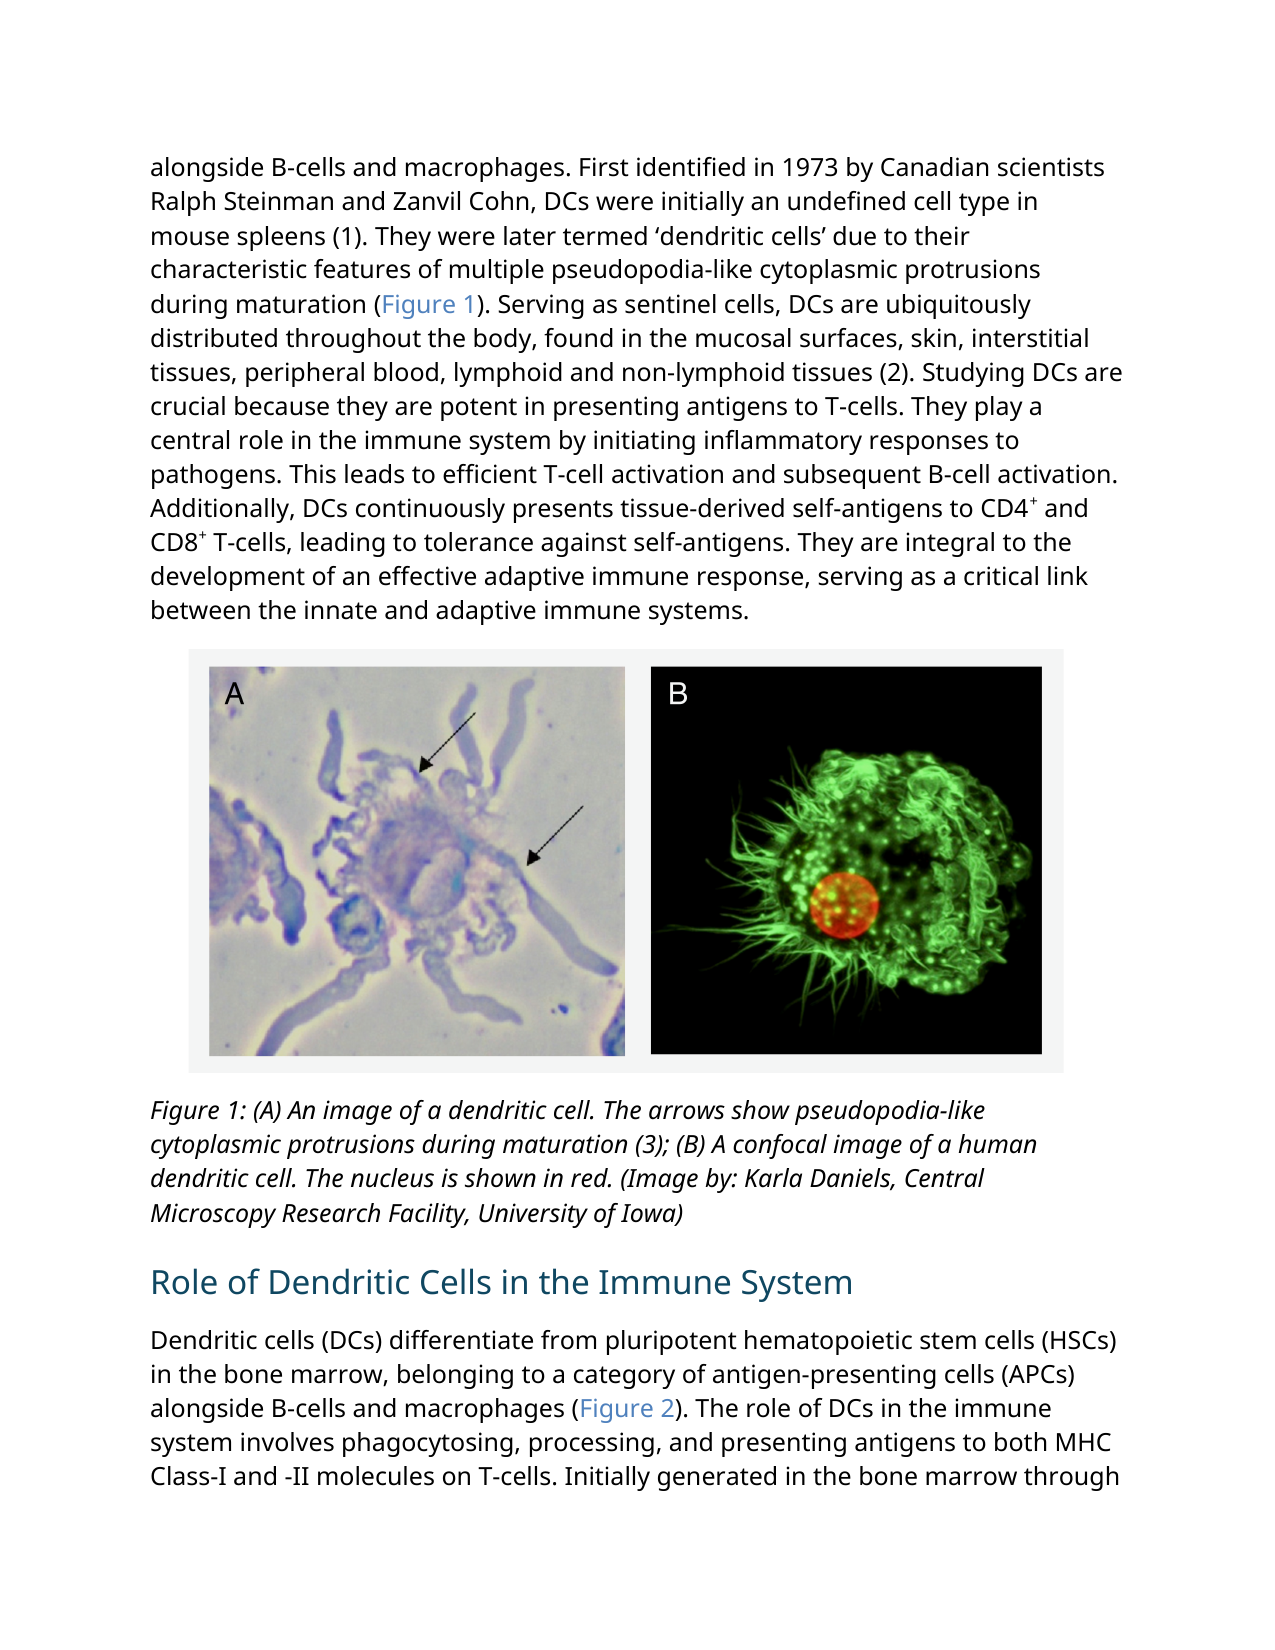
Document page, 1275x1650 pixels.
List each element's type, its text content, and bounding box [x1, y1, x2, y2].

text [150, 1323, 1125, 1493]
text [150, 150, 1125, 627]
subtitle Role of Dendritic Cells in the Immune System [150, 1258, 1125, 1304]
picture [188, 649, 1064, 1073]
table_header Figure 1: (A) An image of a dendritic cell. The arrows show pseudopodia-like cytoplasmic protrusions during maturation (3); (B) A confocal image of a human dendritic cell. The nucleus is shown in red. (Image by: Karla Daniels, Central Microscopy Research Facility, University of Iowa) [139, 646, 1114, 1242]
